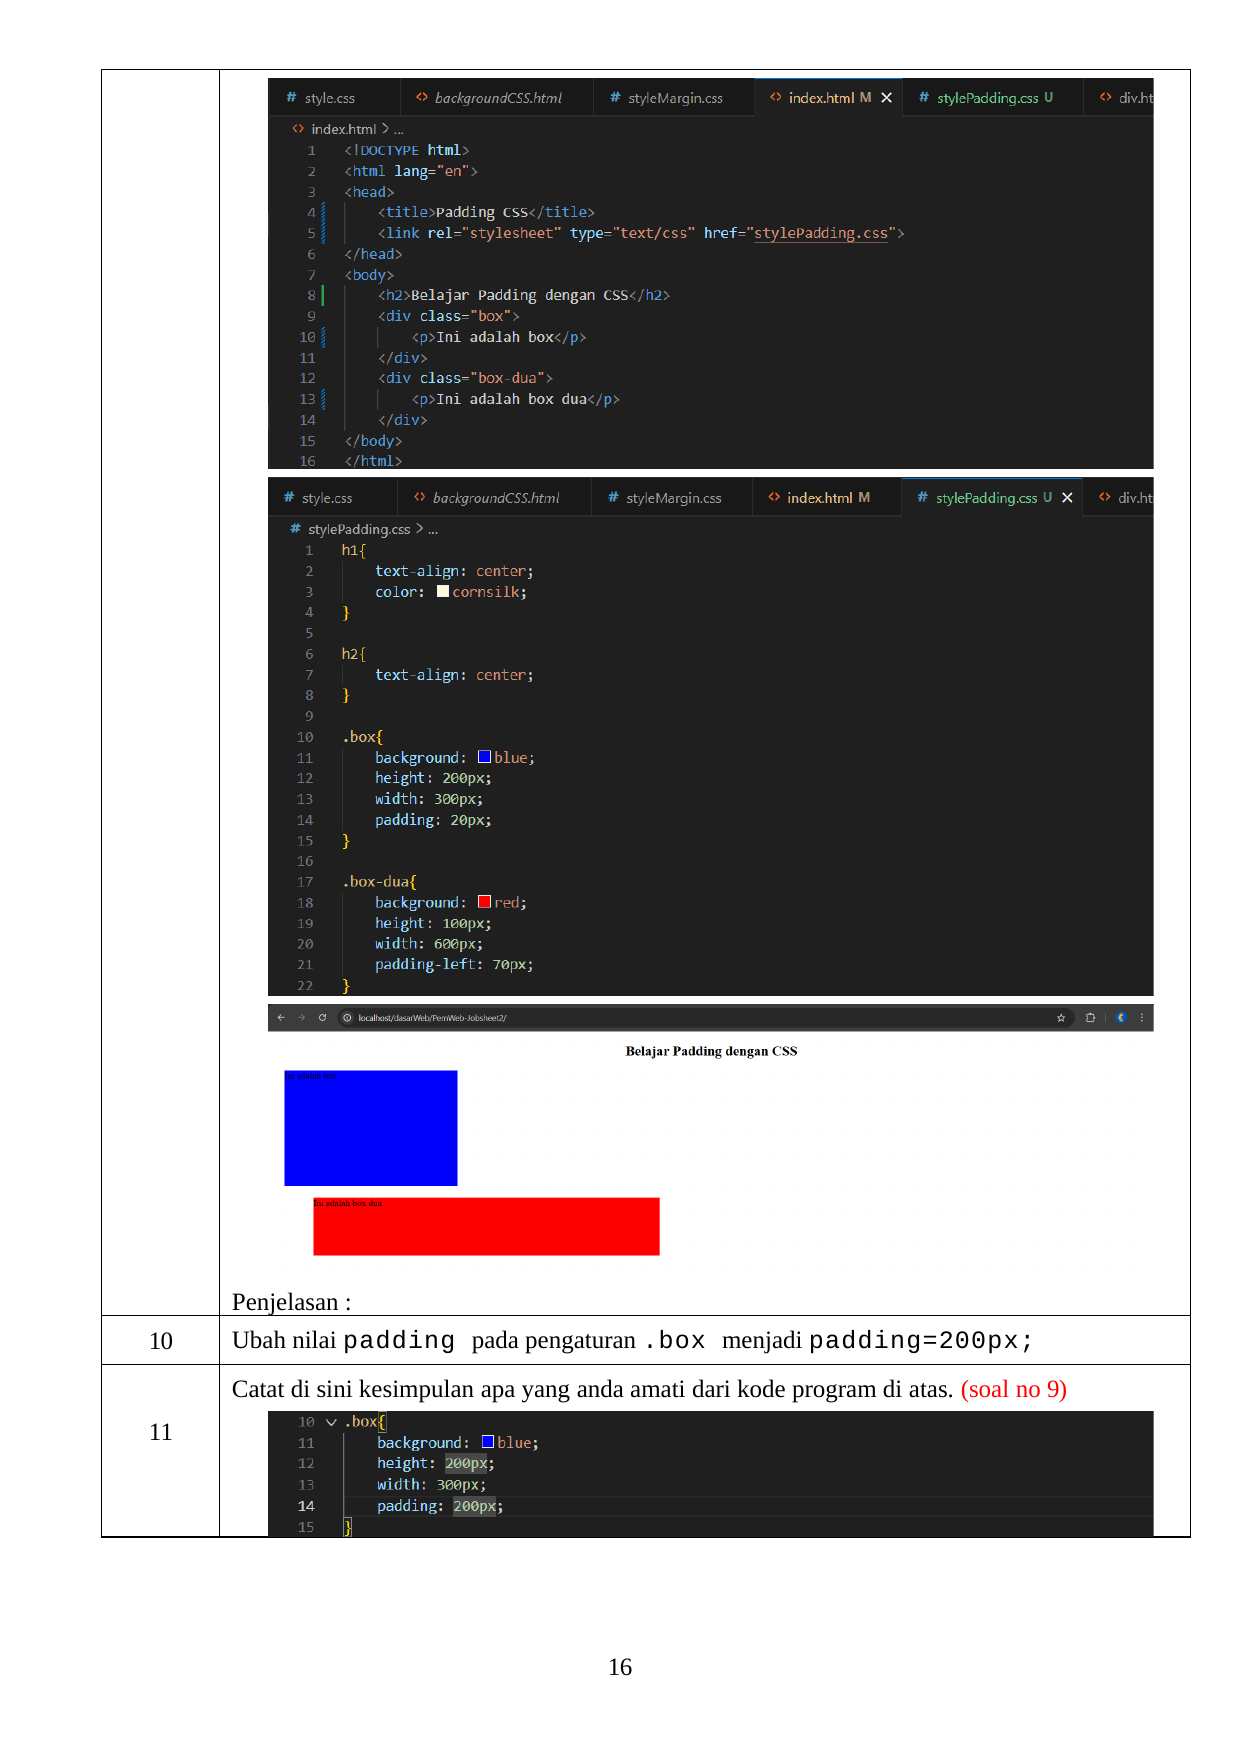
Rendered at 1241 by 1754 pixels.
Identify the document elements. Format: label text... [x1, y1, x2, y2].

table_cell 9 [102, 70, 219, 1315]
table_cell 10 [102, 1316, 219, 1364]
picture [268, 1411, 1154, 1537]
picture [268, 78, 1154, 469]
table_cell 11 [102, 1365, 219, 1536]
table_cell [220, 1365, 1190, 1536]
picture [268, 1004, 1154, 1278]
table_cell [220, 70, 1190, 1315]
table_cell Ubah nilai padding pada pengaturan .box menjadi padding=200px; [220, 1316, 1190, 1364]
picture [268, 477, 1154, 996]
